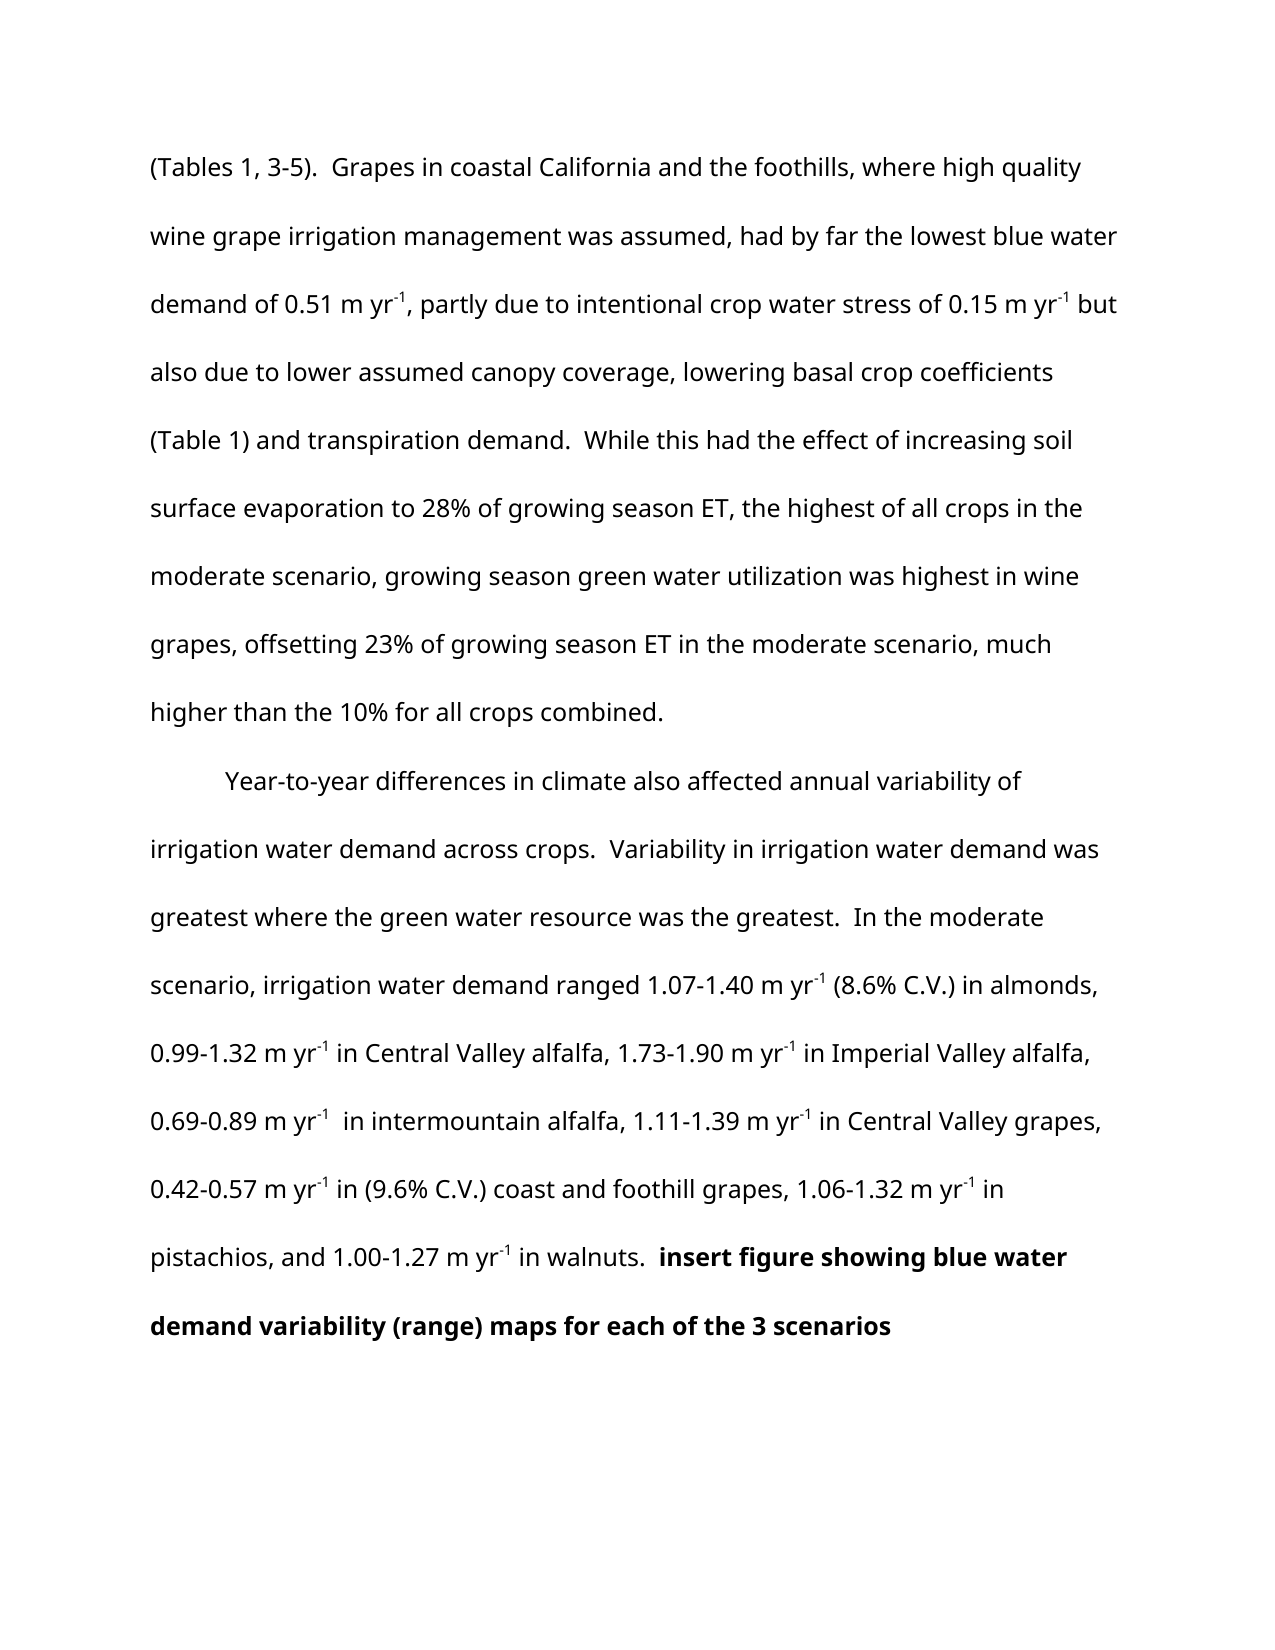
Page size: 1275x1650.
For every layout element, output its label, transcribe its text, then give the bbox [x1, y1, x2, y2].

text Year-to-year differences in climate also affected annual variability of irrigation water demand across crops. Variability in irrigation water demand was greatest where the green water resource was the greatest. In the moderate scenario, irrigation water demand ranged 1.07-1.40 m yr-1 (8.6% C.V.) in almonds, 0.99-1.32 m yr-1 in Central Valley alfalfa, 1.73-1.90 m yr-1 in Imperial Valley alfalfa, 0.69-0.89 m yr-1 in intermountain alfalfa, 1.11-1.39 m yr-1 in Central Valley grapes, 0.42-0.57 m yr-1 in (9.6% C.V.) coast and foothill grapes, 1.06-1.32 m yr-1 in pistachios, and 1.00-1.27 m yr-1 in walnuts. insert figure showing blue water demand variability (range) maps for each of the 3 scenarios [150, 763, 1125, 1342]
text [150, 150, 1125, 729]
